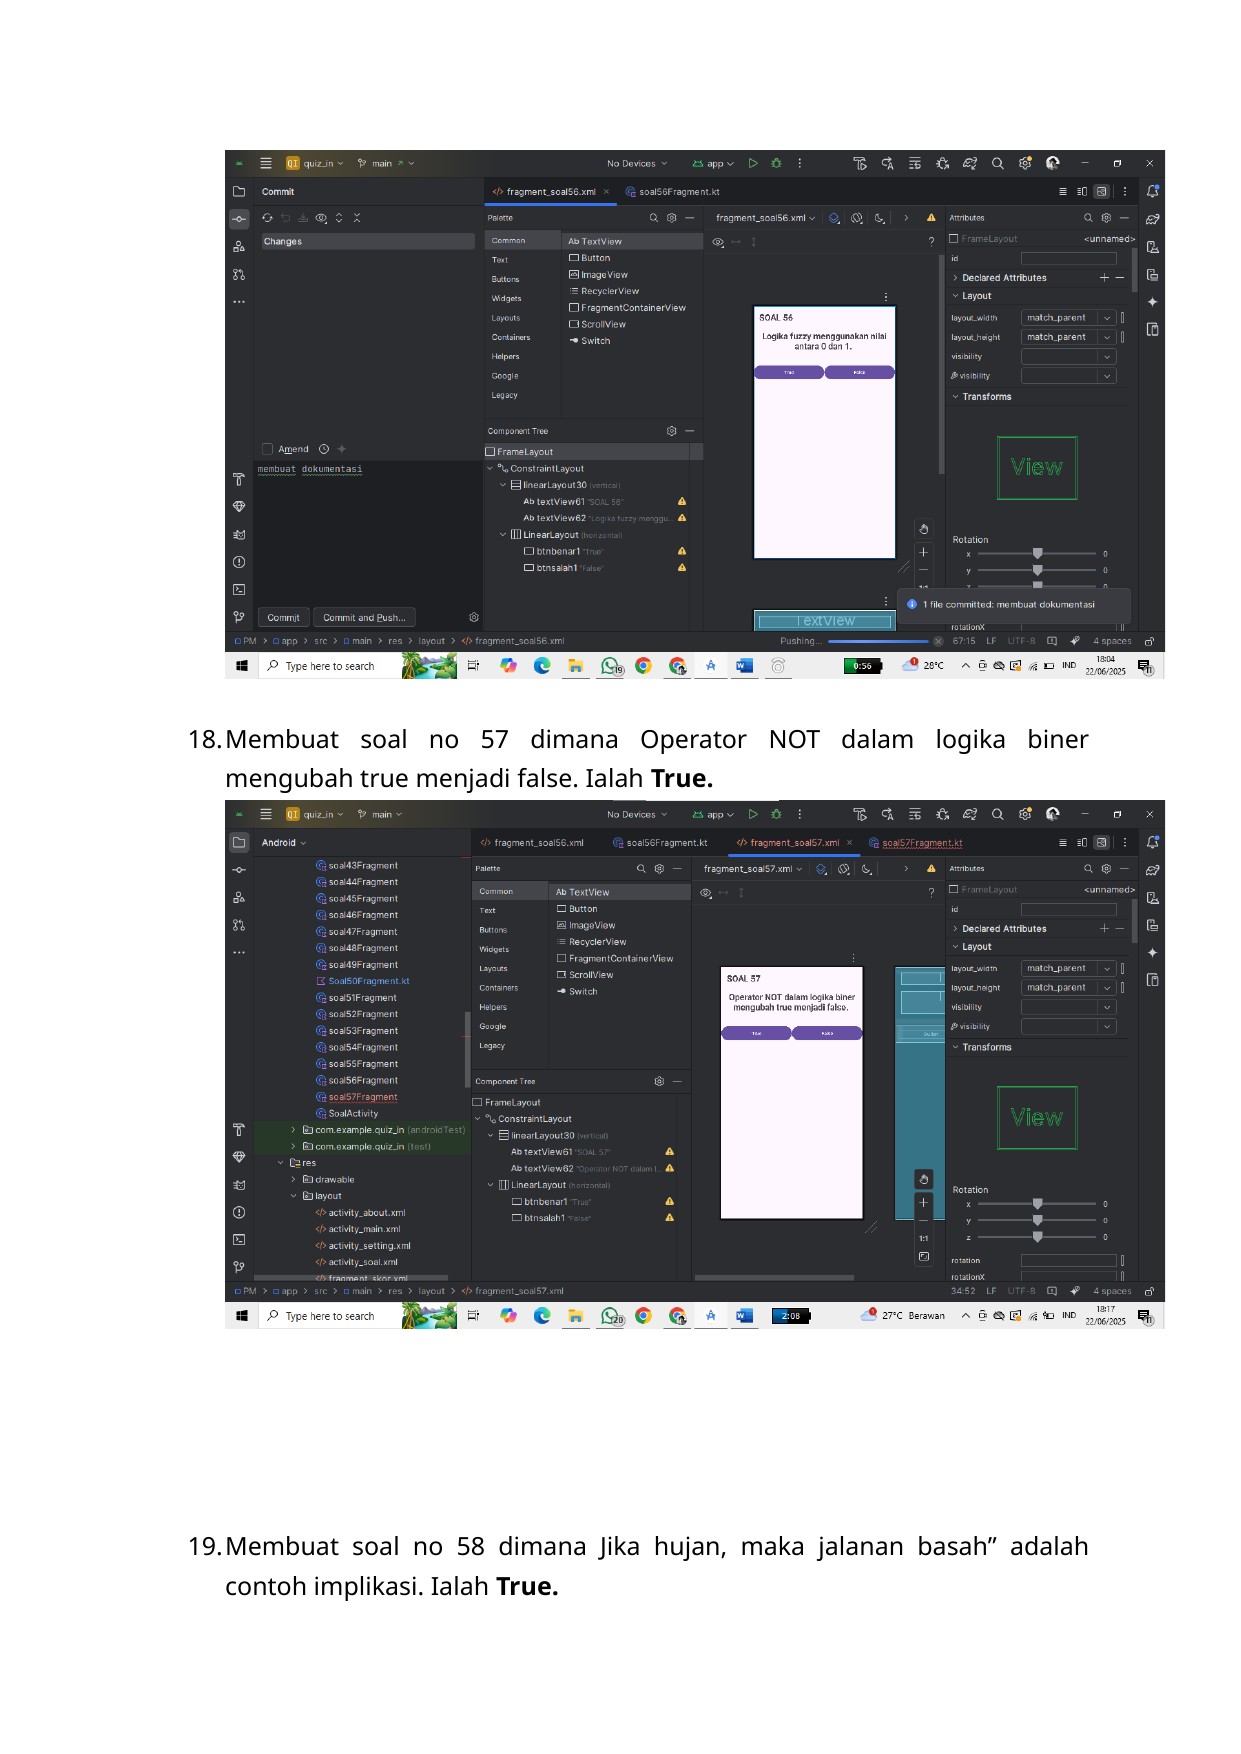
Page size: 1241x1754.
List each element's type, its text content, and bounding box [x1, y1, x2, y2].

picture [225, 800, 1166, 1329]
picture [225, 150, 1166, 679]
list Membuat soal no 58 dimana Jika hujan, maka jalanan basah” adalah contoh implikasi. Ialah True. [187, 1529, 1090, 1602]
list Membuat soal no 57 dimana Operator NOT dalam logika biner mengubah true menjadi false. Ialah True. [187, 722, 1090, 795]
